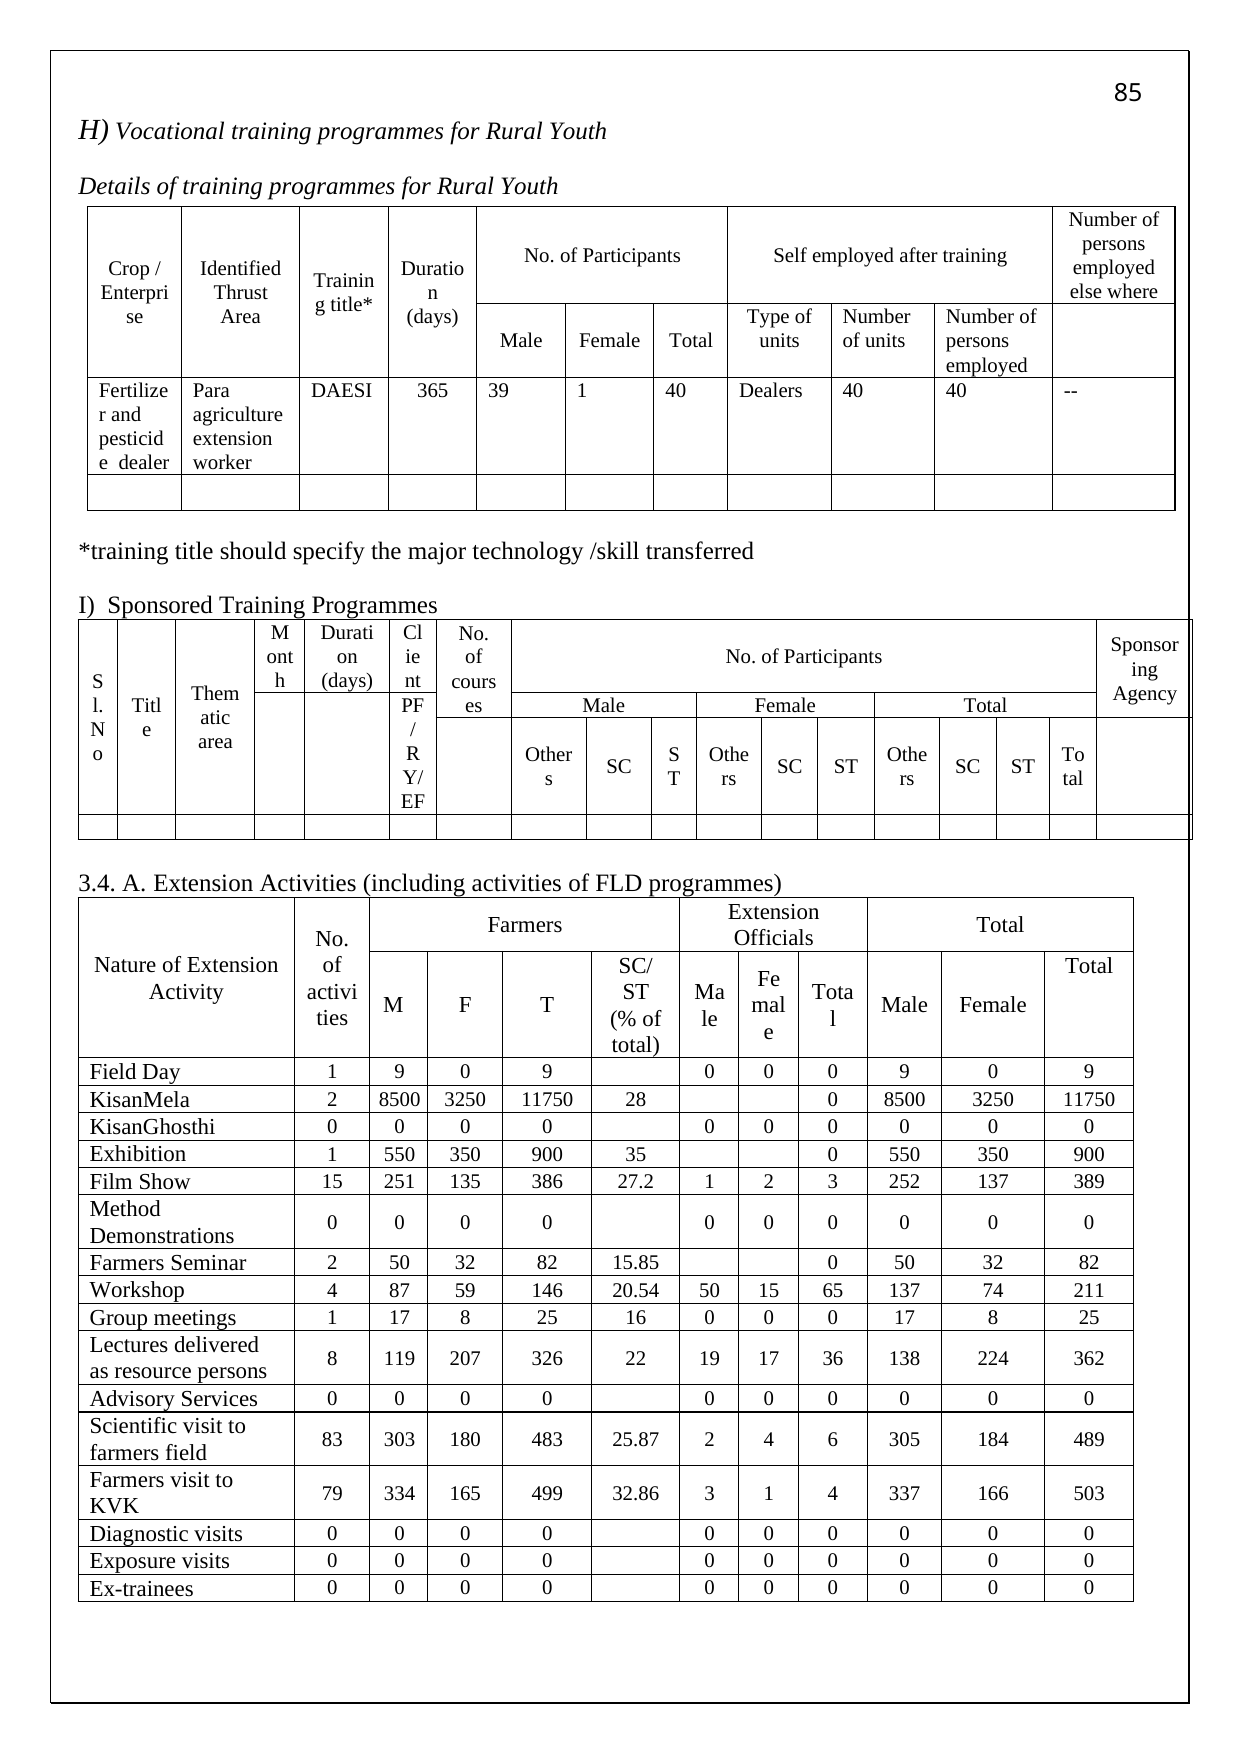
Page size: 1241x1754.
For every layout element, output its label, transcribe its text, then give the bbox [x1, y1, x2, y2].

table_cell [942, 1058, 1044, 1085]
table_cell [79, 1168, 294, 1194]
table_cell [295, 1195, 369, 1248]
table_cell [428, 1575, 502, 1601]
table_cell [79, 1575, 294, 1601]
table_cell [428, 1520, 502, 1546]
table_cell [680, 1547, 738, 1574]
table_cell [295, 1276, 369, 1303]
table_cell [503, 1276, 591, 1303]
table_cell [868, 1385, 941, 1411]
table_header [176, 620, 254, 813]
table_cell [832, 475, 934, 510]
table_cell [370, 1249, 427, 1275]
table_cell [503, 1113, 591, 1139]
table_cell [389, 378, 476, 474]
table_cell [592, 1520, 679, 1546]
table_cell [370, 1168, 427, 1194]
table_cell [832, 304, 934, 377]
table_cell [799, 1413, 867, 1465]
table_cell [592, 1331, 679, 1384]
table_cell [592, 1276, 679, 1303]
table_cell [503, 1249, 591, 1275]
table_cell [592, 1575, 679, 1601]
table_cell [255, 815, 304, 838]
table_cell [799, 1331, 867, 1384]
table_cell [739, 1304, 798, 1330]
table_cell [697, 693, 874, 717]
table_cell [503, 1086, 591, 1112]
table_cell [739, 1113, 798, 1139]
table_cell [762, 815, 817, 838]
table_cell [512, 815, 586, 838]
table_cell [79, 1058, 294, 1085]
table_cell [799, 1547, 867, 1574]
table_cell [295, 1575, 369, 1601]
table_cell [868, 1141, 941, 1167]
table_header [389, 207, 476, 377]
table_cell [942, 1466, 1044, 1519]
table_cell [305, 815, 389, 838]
text I) Sponsored Training Programmes [78, 590, 1142, 619]
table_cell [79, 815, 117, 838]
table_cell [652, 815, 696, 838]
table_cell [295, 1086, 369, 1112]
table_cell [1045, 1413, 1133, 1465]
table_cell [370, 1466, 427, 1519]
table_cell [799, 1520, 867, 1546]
text *training title should specify the major technology /skill transferred [78, 536, 1142, 565]
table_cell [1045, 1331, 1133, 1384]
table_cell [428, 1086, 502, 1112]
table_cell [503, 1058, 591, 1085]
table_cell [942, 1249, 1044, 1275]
subtitle Details of training programmes for Rural Youth [78, 171, 1142, 200]
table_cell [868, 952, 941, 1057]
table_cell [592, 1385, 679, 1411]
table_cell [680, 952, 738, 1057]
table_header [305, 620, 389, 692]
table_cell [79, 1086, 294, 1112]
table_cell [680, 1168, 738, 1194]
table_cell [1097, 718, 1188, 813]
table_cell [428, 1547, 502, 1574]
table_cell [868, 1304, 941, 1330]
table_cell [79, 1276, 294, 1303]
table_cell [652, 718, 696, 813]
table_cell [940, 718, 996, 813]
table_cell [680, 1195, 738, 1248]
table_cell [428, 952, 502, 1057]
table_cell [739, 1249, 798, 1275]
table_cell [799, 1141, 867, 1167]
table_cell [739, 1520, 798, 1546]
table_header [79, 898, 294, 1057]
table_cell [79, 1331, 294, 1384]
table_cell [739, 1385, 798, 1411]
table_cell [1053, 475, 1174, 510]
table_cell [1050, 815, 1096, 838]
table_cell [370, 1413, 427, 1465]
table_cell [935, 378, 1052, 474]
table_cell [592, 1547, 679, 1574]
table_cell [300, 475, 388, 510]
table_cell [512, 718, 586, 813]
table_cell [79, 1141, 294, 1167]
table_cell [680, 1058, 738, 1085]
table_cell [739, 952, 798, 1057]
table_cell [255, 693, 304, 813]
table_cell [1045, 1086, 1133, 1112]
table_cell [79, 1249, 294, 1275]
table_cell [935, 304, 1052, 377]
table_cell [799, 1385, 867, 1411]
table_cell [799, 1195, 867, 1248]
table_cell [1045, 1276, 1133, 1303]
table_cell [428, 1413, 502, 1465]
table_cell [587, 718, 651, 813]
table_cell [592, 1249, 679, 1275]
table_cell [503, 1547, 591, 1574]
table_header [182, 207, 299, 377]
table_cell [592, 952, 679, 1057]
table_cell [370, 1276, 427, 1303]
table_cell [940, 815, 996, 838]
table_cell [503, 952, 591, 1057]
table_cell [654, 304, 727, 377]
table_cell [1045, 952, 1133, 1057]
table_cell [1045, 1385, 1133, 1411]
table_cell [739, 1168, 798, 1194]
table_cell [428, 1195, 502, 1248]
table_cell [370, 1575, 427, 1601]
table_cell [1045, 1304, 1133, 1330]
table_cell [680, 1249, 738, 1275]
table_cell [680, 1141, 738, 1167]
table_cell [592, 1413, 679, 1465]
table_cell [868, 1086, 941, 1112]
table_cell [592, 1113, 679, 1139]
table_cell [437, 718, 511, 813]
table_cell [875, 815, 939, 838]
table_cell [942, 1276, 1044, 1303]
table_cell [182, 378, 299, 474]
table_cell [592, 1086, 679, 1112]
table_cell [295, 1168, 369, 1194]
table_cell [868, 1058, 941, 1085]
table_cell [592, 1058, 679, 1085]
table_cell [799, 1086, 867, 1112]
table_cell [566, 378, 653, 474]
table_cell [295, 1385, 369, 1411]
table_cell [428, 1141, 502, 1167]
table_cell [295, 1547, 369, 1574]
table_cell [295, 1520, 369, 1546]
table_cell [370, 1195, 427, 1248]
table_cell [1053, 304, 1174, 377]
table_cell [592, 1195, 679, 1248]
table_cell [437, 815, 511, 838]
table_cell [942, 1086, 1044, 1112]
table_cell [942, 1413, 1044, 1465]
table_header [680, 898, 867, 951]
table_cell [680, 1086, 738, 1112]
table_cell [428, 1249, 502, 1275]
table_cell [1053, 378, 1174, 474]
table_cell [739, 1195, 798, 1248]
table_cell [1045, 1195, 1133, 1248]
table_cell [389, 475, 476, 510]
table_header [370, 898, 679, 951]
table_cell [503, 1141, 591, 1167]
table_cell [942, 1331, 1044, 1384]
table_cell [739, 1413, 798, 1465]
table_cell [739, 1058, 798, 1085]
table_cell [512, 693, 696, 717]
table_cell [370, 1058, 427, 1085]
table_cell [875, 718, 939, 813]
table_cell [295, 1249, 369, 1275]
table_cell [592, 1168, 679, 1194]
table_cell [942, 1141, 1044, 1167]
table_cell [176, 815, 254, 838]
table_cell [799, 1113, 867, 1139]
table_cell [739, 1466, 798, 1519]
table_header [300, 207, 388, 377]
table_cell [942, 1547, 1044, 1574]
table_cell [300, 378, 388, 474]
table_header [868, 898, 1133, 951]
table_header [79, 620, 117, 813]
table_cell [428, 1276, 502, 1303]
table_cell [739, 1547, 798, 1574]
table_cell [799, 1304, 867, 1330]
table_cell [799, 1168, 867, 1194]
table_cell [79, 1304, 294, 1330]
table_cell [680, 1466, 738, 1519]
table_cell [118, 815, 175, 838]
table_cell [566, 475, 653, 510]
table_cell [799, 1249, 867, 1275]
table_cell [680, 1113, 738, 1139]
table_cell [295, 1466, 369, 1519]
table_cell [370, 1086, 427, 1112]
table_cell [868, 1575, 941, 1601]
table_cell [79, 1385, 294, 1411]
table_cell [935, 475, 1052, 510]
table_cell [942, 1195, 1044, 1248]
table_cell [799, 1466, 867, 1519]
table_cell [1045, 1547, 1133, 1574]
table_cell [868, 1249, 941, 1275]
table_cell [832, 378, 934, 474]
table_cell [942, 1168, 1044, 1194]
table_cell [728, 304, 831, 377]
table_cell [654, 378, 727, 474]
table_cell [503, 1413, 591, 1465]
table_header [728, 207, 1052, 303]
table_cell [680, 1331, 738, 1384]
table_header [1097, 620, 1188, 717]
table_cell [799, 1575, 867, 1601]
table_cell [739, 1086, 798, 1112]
text 3.4. A. Extension Activities (including activities of FLD programmes) [78, 868, 1142, 897]
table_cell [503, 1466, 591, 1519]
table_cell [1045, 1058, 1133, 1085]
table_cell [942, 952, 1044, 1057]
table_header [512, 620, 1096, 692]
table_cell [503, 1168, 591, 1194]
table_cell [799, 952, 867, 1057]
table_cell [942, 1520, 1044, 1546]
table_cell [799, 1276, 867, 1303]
subtitle H) Vocational training programmes for Rural Youth [78, 112, 1142, 146]
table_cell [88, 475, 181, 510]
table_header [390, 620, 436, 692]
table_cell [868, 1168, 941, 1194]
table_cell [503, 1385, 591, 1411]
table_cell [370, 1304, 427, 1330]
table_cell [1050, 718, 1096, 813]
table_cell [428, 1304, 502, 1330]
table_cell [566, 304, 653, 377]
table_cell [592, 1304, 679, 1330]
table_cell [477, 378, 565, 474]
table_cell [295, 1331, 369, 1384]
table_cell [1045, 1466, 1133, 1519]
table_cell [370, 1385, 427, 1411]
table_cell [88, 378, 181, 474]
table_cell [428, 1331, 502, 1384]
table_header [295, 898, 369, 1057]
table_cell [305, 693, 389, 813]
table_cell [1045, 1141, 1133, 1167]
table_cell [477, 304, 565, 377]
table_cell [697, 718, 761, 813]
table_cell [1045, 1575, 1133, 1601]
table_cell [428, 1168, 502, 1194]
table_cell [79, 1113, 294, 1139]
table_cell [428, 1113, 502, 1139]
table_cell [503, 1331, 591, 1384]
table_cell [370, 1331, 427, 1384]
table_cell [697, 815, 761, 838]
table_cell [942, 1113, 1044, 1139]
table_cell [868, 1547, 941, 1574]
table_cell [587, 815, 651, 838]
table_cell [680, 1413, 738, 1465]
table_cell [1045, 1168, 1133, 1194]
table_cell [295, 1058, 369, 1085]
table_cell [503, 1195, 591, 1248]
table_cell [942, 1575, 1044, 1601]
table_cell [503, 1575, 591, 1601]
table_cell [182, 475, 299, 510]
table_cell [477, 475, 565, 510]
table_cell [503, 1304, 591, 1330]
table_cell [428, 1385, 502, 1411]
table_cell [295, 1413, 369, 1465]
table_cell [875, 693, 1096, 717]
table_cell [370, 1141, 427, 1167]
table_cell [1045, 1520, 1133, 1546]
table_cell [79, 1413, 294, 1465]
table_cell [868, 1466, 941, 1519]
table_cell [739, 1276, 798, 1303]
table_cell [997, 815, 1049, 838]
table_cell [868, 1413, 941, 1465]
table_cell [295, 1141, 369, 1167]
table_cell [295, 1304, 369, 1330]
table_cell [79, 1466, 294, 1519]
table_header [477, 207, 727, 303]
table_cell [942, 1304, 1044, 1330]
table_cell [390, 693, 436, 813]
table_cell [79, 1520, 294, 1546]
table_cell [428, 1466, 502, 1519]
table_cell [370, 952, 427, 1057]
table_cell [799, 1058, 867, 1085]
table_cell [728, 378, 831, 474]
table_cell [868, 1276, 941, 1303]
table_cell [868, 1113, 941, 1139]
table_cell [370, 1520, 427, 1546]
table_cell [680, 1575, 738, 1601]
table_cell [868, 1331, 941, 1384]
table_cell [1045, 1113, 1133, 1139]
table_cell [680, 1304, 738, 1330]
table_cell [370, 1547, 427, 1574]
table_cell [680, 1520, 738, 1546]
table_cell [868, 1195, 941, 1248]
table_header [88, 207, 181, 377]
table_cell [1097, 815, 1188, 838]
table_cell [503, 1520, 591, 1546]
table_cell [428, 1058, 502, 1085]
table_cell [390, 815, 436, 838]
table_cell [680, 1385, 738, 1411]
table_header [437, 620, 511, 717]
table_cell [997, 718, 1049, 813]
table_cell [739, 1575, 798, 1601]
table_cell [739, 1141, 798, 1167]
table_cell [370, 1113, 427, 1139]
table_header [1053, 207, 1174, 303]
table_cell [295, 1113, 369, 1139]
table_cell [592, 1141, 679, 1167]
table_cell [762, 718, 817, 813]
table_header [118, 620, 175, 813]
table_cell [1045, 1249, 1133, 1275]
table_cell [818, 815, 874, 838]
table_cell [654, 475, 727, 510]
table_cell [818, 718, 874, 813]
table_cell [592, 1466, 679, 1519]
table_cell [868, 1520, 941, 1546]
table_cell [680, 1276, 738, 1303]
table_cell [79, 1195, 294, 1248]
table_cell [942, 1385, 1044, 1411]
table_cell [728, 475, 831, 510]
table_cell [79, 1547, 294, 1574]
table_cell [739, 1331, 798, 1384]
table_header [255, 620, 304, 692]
